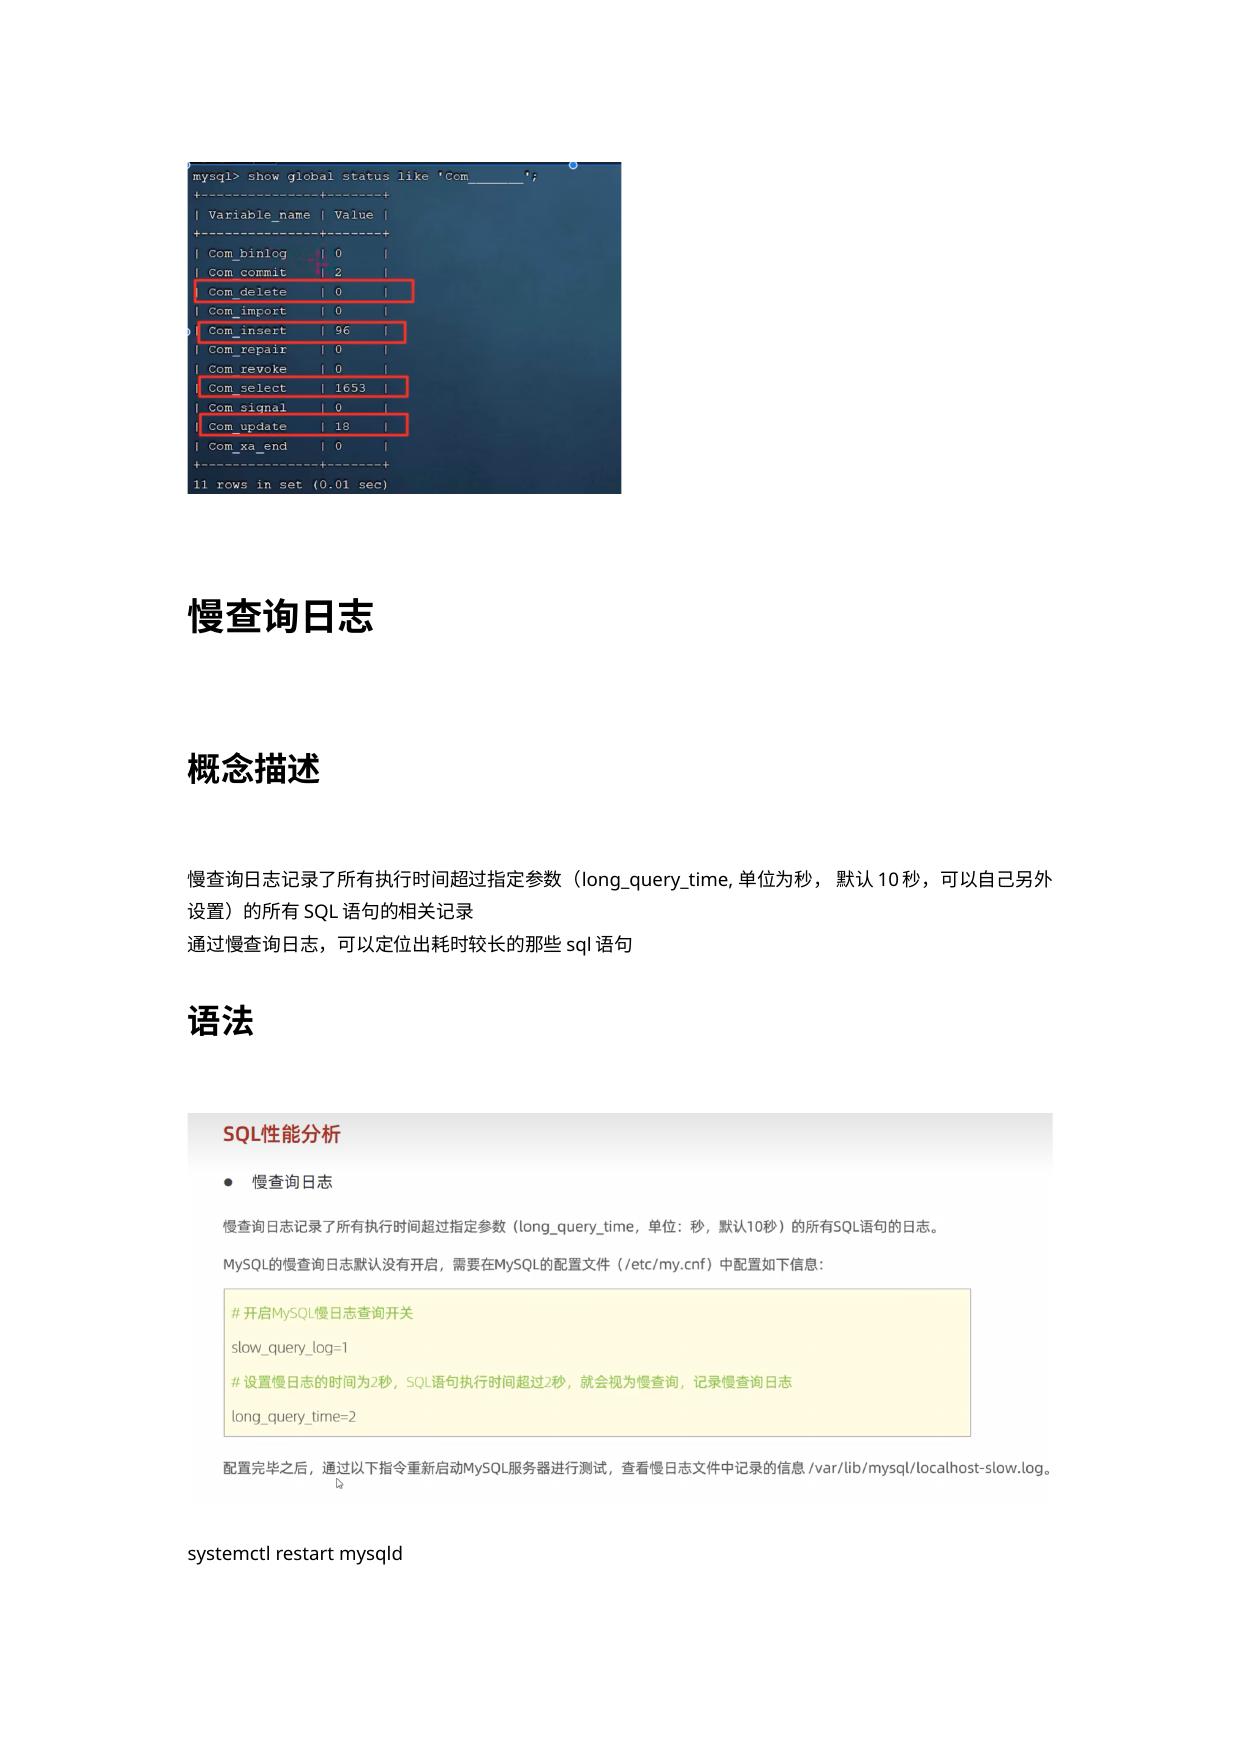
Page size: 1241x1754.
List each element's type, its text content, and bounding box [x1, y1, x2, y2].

text systemctl restart mysqld [187, 1536, 1053, 1569]
picture [187, 1113, 1053, 1505]
text 通过慢查询日志，可以定位出耗时较长的那些sql语句 [187, 927, 1053, 959]
picture [187, 162, 622, 494]
subtitle 语法 [187, 987, 1053, 1052]
subtitle 慢查询日志 [187, 581, 1053, 646]
subtitle 概念描述 [187, 735, 1053, 800]
text 慢查询日志记录了所有执行时间超过指定参数（long_query_time, 单位为秒， 默认10秒，可以自己另外设置）的所有SQL语句的相关记录 [187, 862, 1053, 927]
